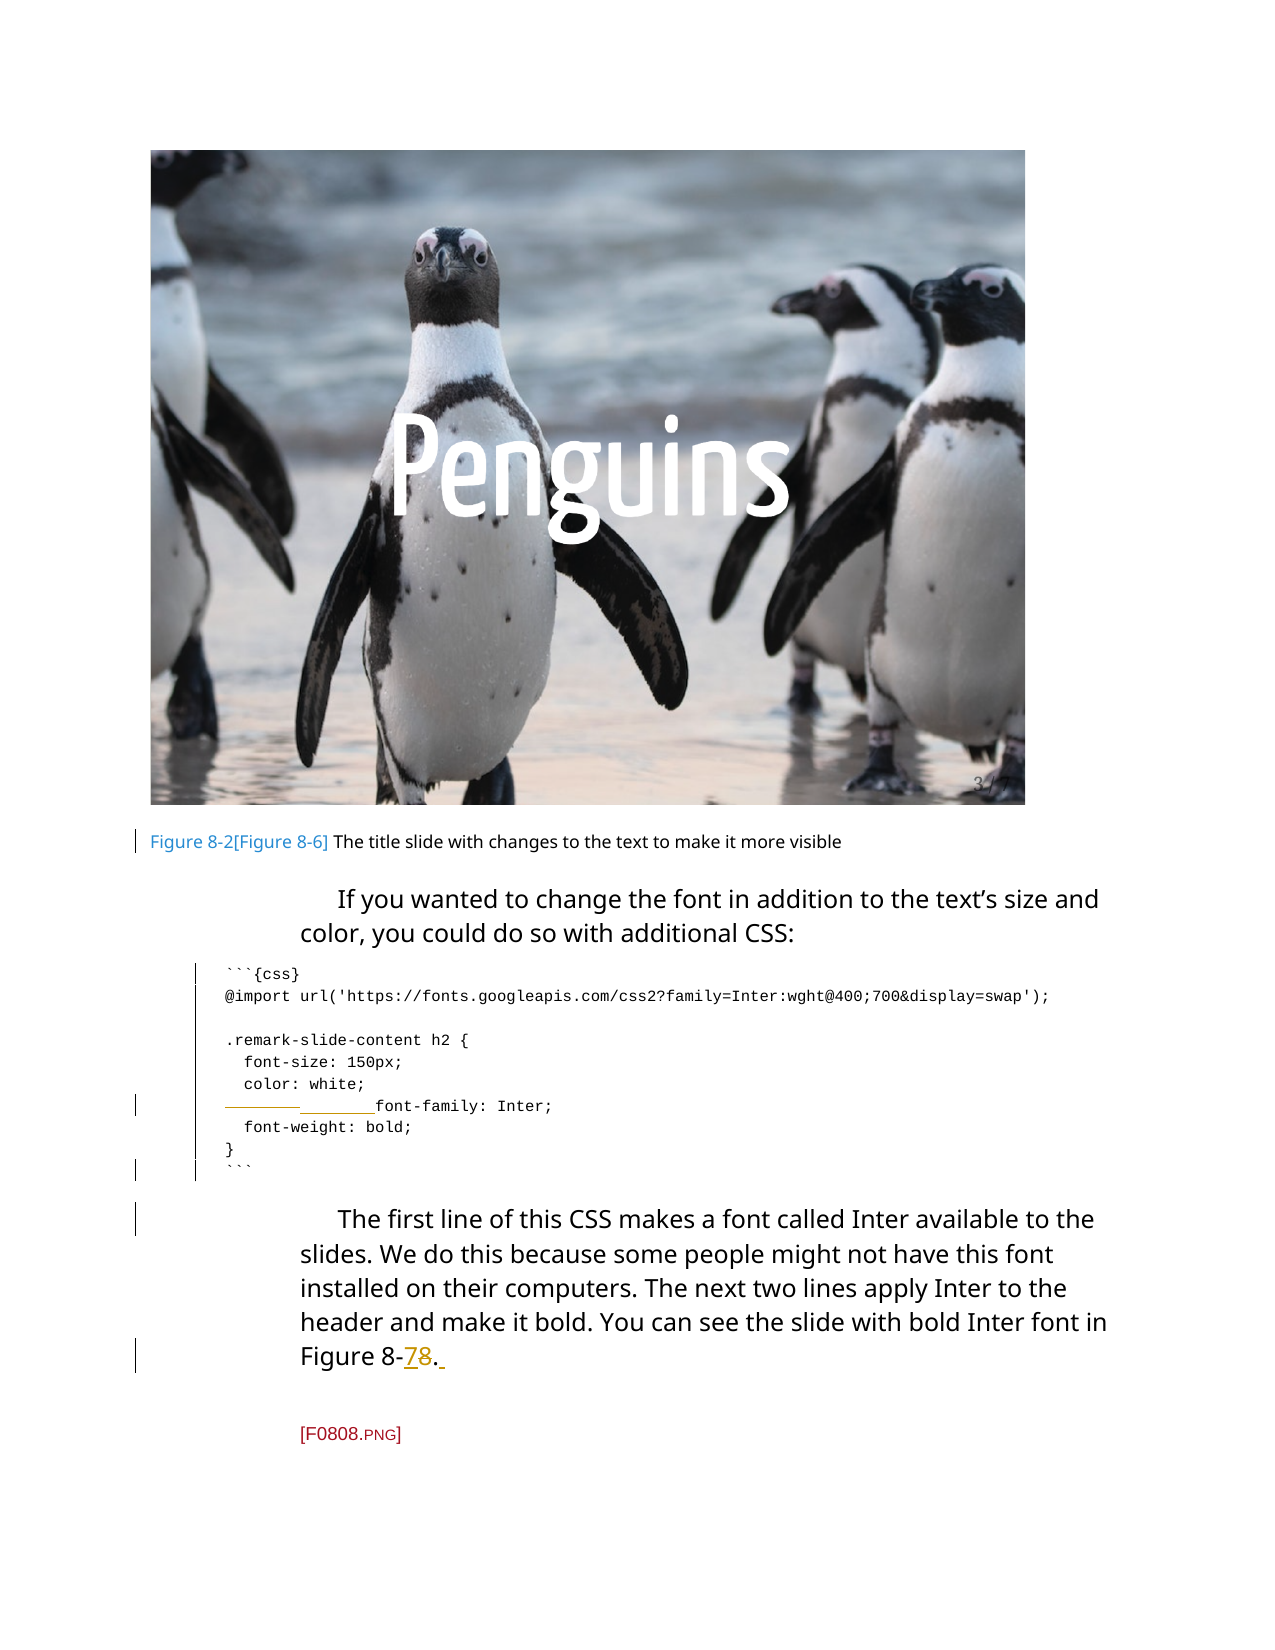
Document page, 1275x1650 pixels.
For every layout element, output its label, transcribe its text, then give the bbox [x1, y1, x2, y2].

text font-weight: bold; [196, 1116, 1125, 1138]
text If you wanted to change the font in addition to the text’s size and color, you could do so with additional CSS: [300, 882, 1125, 950]
text ``` [196, 1159, 1125, 1181]
text The first line of this CSS makes a font called Inter available to the slides. We do this because some people might not have this font installed on their computers. The next two lines apply Inter to the header and make it bold. You can see the slide with bold Inter font in Figure 8-. [300, 1202, 1125, 1407]
text font-size: 150px; [196, 1050, 1125, 1072]
text font-family: Inter; [196, 1094, 1125, 1116]
list The title slide with changes to the text to make it more visible [150, 829, 1125, 853]
text [F0808.png] [300, 1419, 1125, 1444]
picture [150, 150, 1025, 805]
text .remark-slide-content h2 { [196, 1028, 1125, 1050]
text @import url('https://fonts.googleapis.com/css2?family=Inter:wght@400;700&display=swap'); [196, 984, 1125, 1006]
text } [196, 1138, 1125, 1159]
text ```{css} [196, 963, 1125, 984]
text color: white; [196, 1072, 1125, 1094]
